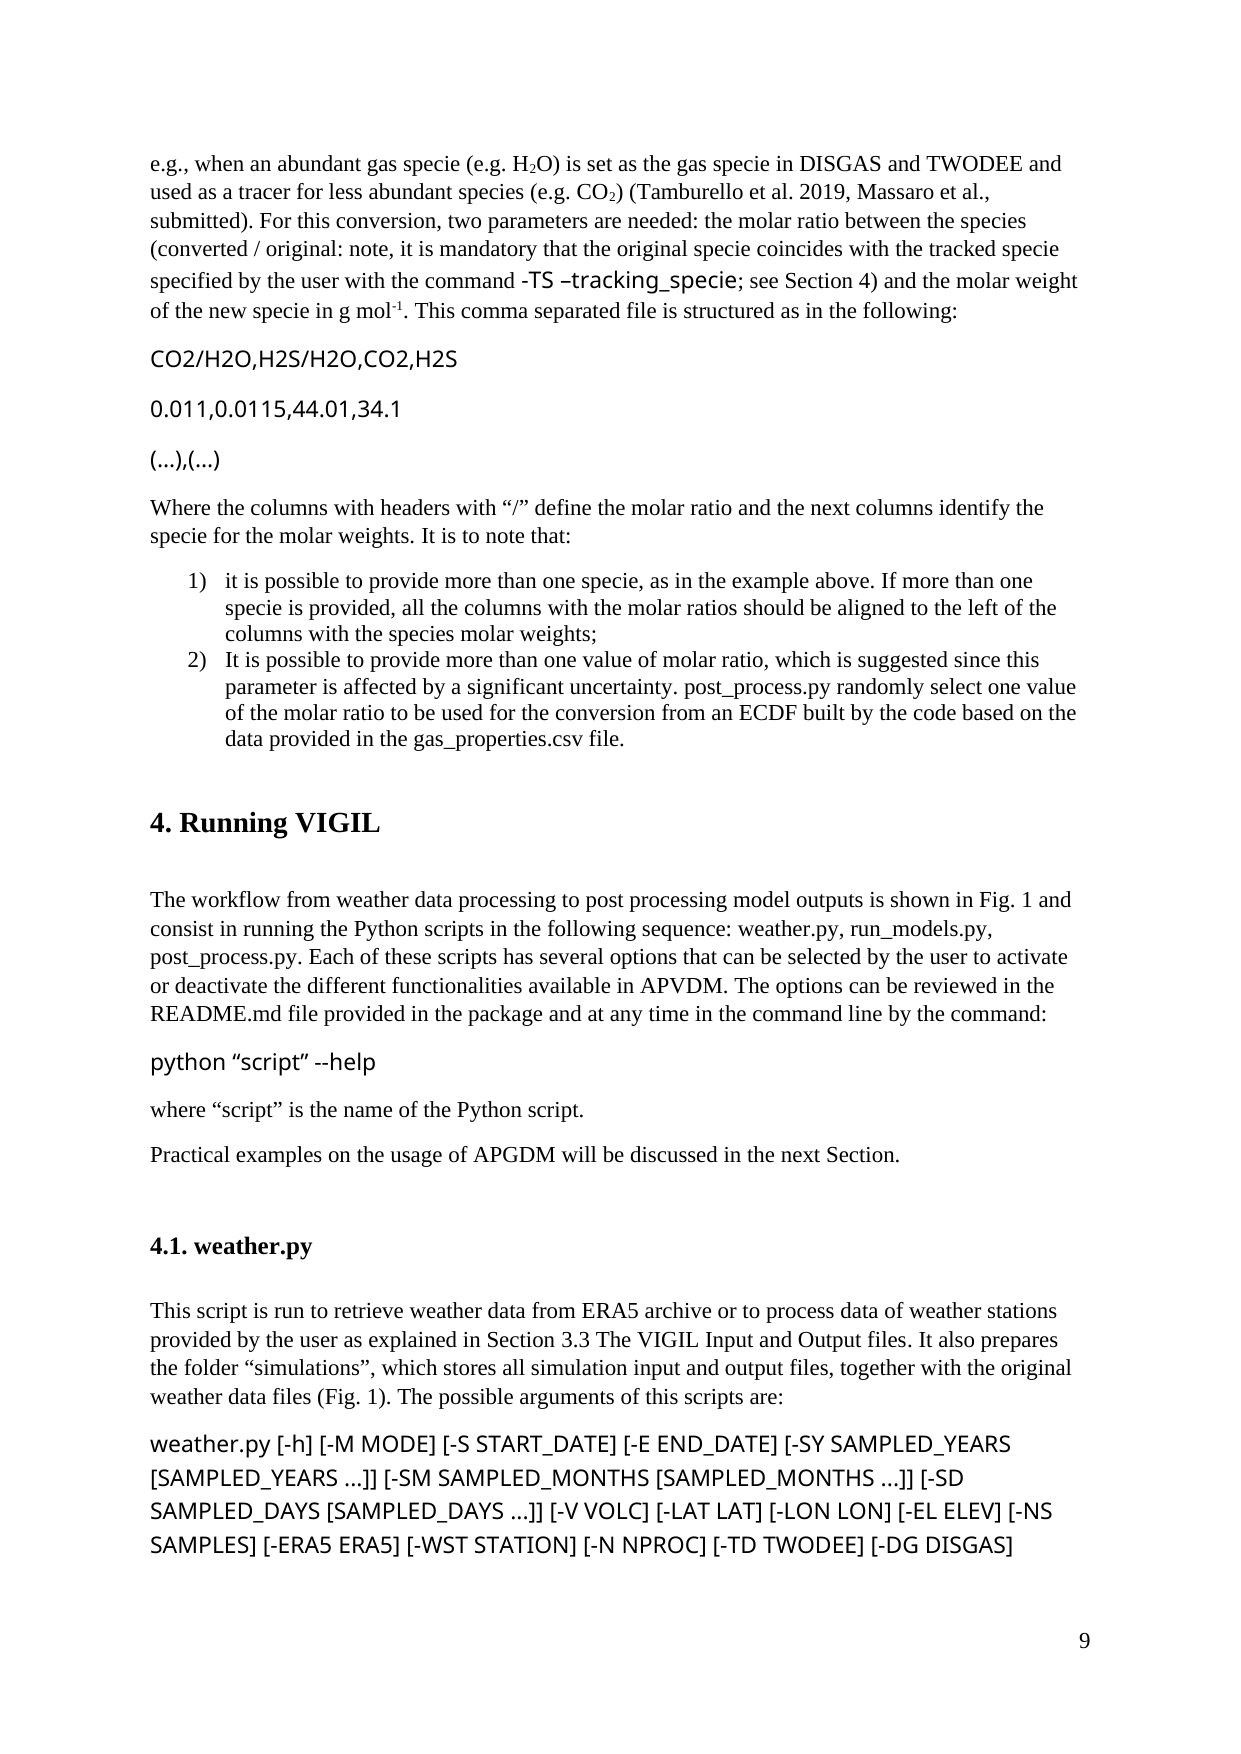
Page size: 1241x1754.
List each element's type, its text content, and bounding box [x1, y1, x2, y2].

list it is possible to provide more than one specie, as in the example above. If more than one specie is provided, all the columns with the molar ratios should be aligned to the left of the columns with the species molar weights; [187, 567, 1090, 646]
text Practical examples on the usage of APGDM will be discussed in the next Section. [150, 1141, 1090, 1167]
text CO2/H2O,H2S/H2O,CO2,H2S [150, 343, 1090, 374]
subtitle 4. Running VIGIL [150, 805, 1090, 839]
text python “script” --help [150, 1045, 1090, 1077]
text The workflow from weather data processing to post processing model outputs is shown in Fig. 1 and consist in running the Python scripts in the following sequence: weather.py, run_models.py, post_process.py. Each of these scripts has several options that can be selected by the user to activate or deactivate the different functionalities available in APVDM. The options can be reviewed in the README.md file provided in the package and at any time in the command line by the command: [150, 887, 1090, 1027]
list It is possible to provide more than one value of molar ratio, which is suggested since this parameter is affected by a significant uncertainty. post_process.py randomly select one value of the molar ratio to be used for the conversion from an ECDF built by the code based on the data provided in the gas_properties.csv file. [187, 646, 1090, 752]
text This script is run to retrieve weather data from ERA5 archive or to process data of weather stations provided by the user as explained in Section 3.3. It also prepares the folder “simulations”, which stores all simulation input and output files, together with the original weather data files (Fig. 1). The possible arguments of this scripts are: [150, 1297, 1090, 1409]
text Where the columns with headers with “/” define the molar ratio and the next columns identify the specie for the molar weights. It is to note that: [150, 494, 1090, 549]
text 0.011,0.0115,44.01,34.1 [150, 393, 1090, 424]
text (…),(…) [150, 443, 1090, 475]
text weather.py [-h] [-M MODE] [-S START_DATE] [-E END_DATE] [-SY SAMPLED_YEARS [SAMPLED_YEARS ...]] [-SM SAMPLED_MONTHS [SAMPLED_MONTHS ...]] [-SD SAMPLED_DAYS [SAMPLED_DAYS ...]] [-V VOLC] [-LAT LAT] [-LON LON] [-EL ELEV] [-NS SAMPLES] [-ERA5 ERA5] [-WST STATION] [-N NPROC] [-TD TWODEE] [-DG DISGAS] [150, 1428, 1090, 1560]
text where “script” is the name of the Python script. [150, 1096, 1090, 1122]
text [150, 150, 1090, 324]
subtitle 4.1. weather.py [150, 1231, 1090, 1260]
